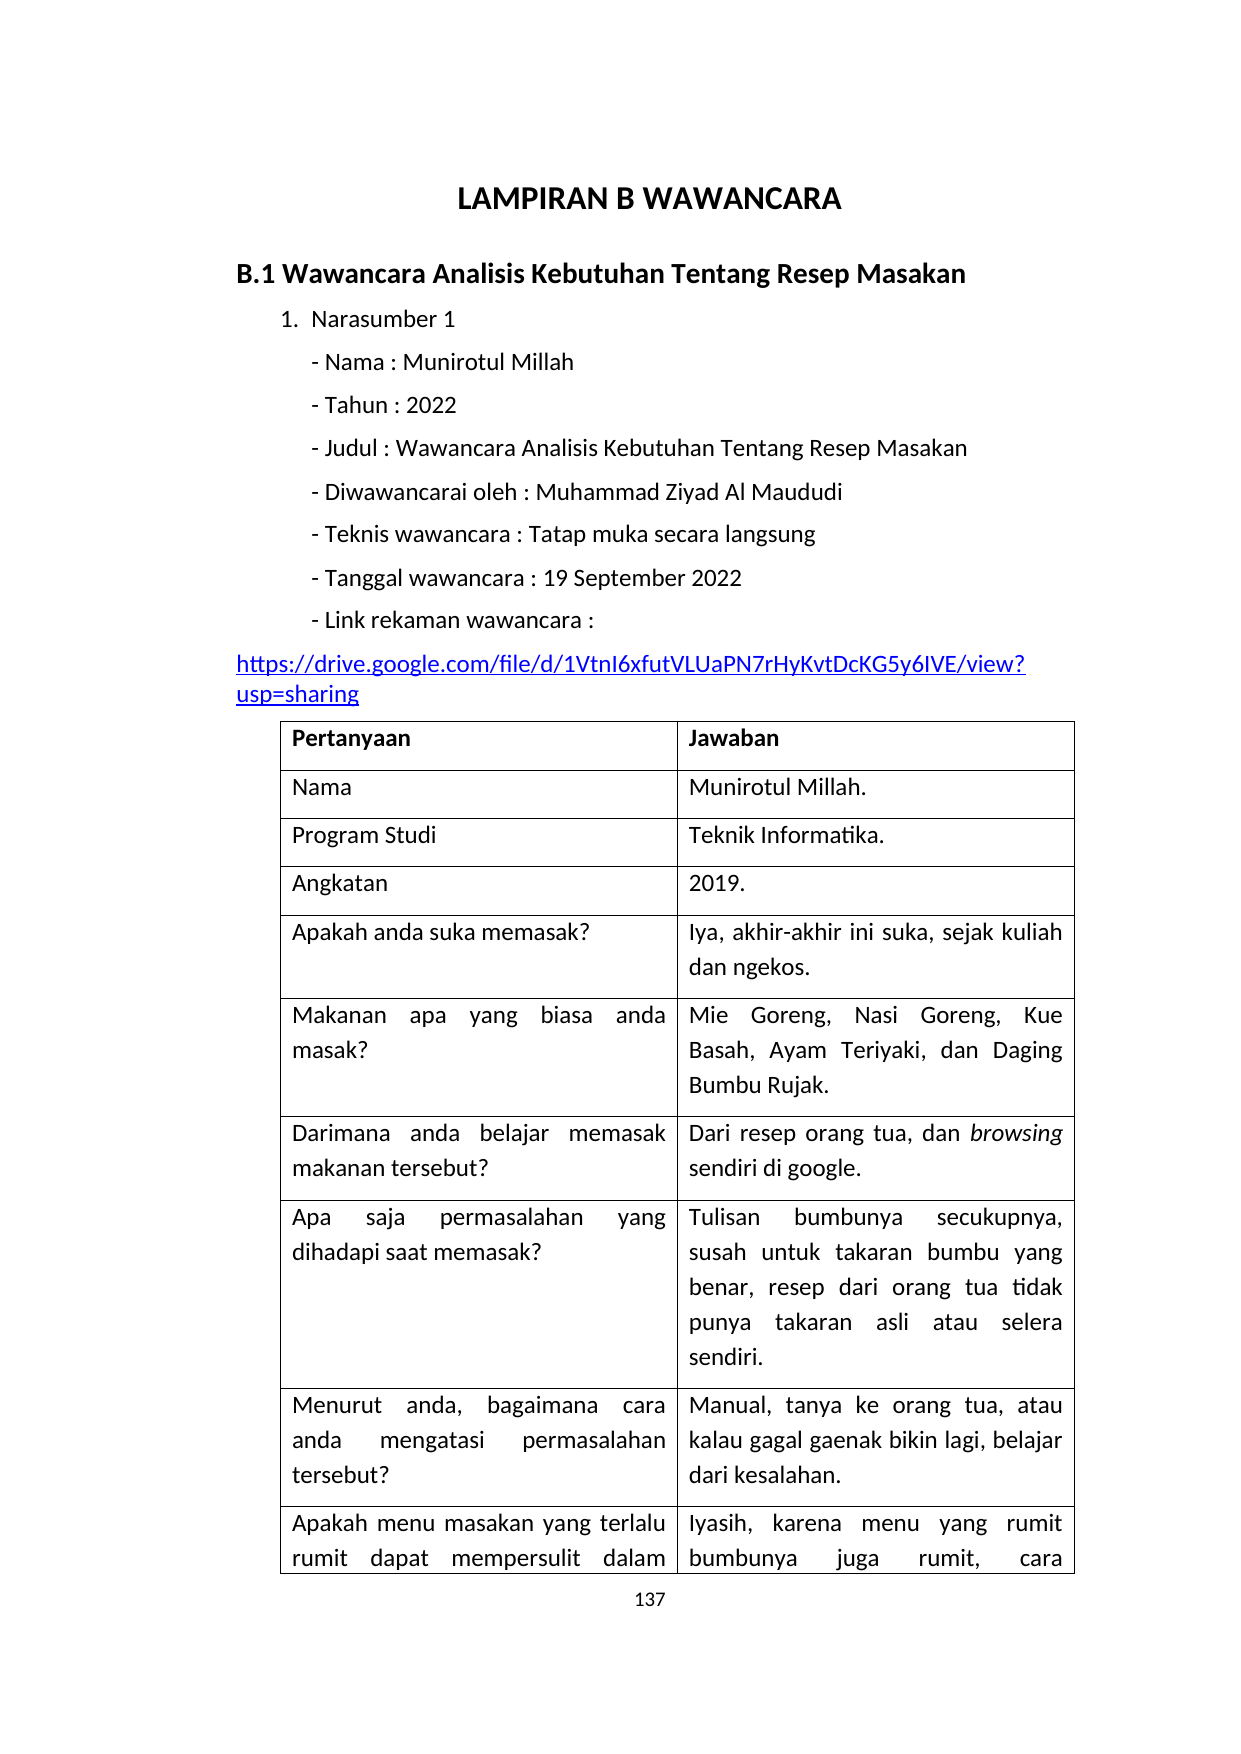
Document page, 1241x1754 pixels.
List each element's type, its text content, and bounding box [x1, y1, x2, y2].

text - Teknis wawancara : Tatap muka secara langsung [236, 519, 1063, 549]
text - Tanggal wawancara : 19 September 2022 [236, 562, 1063, 592]
table_cell Angkatan [281, 867, 677, 914]
text - Diwawancarai oleh : Muhammad Ziyad Al Maududi [236, 476, 1063, 506]
table_cell Darimana anda belajar memasak makanan tersebut? [281, 1117, 677, 1199]
table_cell Manual, tanya ke orang tua, atau kalau gagal gaenak bikin lagi, belajar dari kesalahan. [678, 1389, 1074, 1506]
table_cell Tulisan bumbunya secukupnya, susah untuk takaran bumbu yang benar, resep dari orang tua tidak punya takaran asli atau selera sendiri. [678, 1201, 1074, 1388]
subtitle Wawancara Analisis Kebutuhan Tentang Resep Masakan [236, 255, 1063, 291]
table_cell Teknik Informatika. [678, 819, 1074, 866]
table_cell Mie Goreng, Nasi Goreng, Kue Basah, Ayam Teriyaki, dan Daging Bumbu Rujak. [678, 999, 1074, 1116]
text - Judul : Wawancara Analisis Kebutuhan Tentang Resep Masakan [236, 433, 1063, 463]
table_cell Iya, akhir-akhir ini suka, sejak kuliah dan ngekos. [678, 916, 1074, 998]
table_cell Menurut anda, bagaimana cara anda mengatasi permasalahan tersebut? [281, 1389, 677, 1506]
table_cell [678, 1507, 1074, 1573]
table_cell Apa saja permasalahan yang dihadapi saat memasak? [281, 1201, 677, 1388]
list Narasumber 1 [280, 303, 1063, 334]
text https://drive.google.com/file/d/1VtnI6xfutVLUaPN7rHyKvtDcKG5y6IVE/view?usp=sharing [236, 648, 1063, 709]
text - Link rekaman wawancara : [236, 605, 1063, 635]
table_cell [281, 1507, 677, 1573]
table_header Pertanyaan [281, 722, 677, 769]
table_header Jawaban [678, 722, 1074, 769]
table_cell Munirotul Millah. [678, 771, 1074, 818]
table_cell Program Studi [281, 819, 677, 866]
table_cell Apakah anda suka memasak? [281, 916, 677, 998]
text - Tahun : 2022 [236, 389, 1063, 420]
table_cell Dari resep orang tua, dan browsing sendiri di google. [678, 1117, 1074, 1199]
table_cell Makanan apa yang biasa anda masak? [281, 999, 677, 1116]
table_cell 2019. [678, 867, 1074, 914]
text - Nama : Munirotul Millah [236, 347, 1063, 377]
subtitle WAWANCARA [236, 177, 1063, 218]
table_cell Nama [281, 771, 677, 818]
